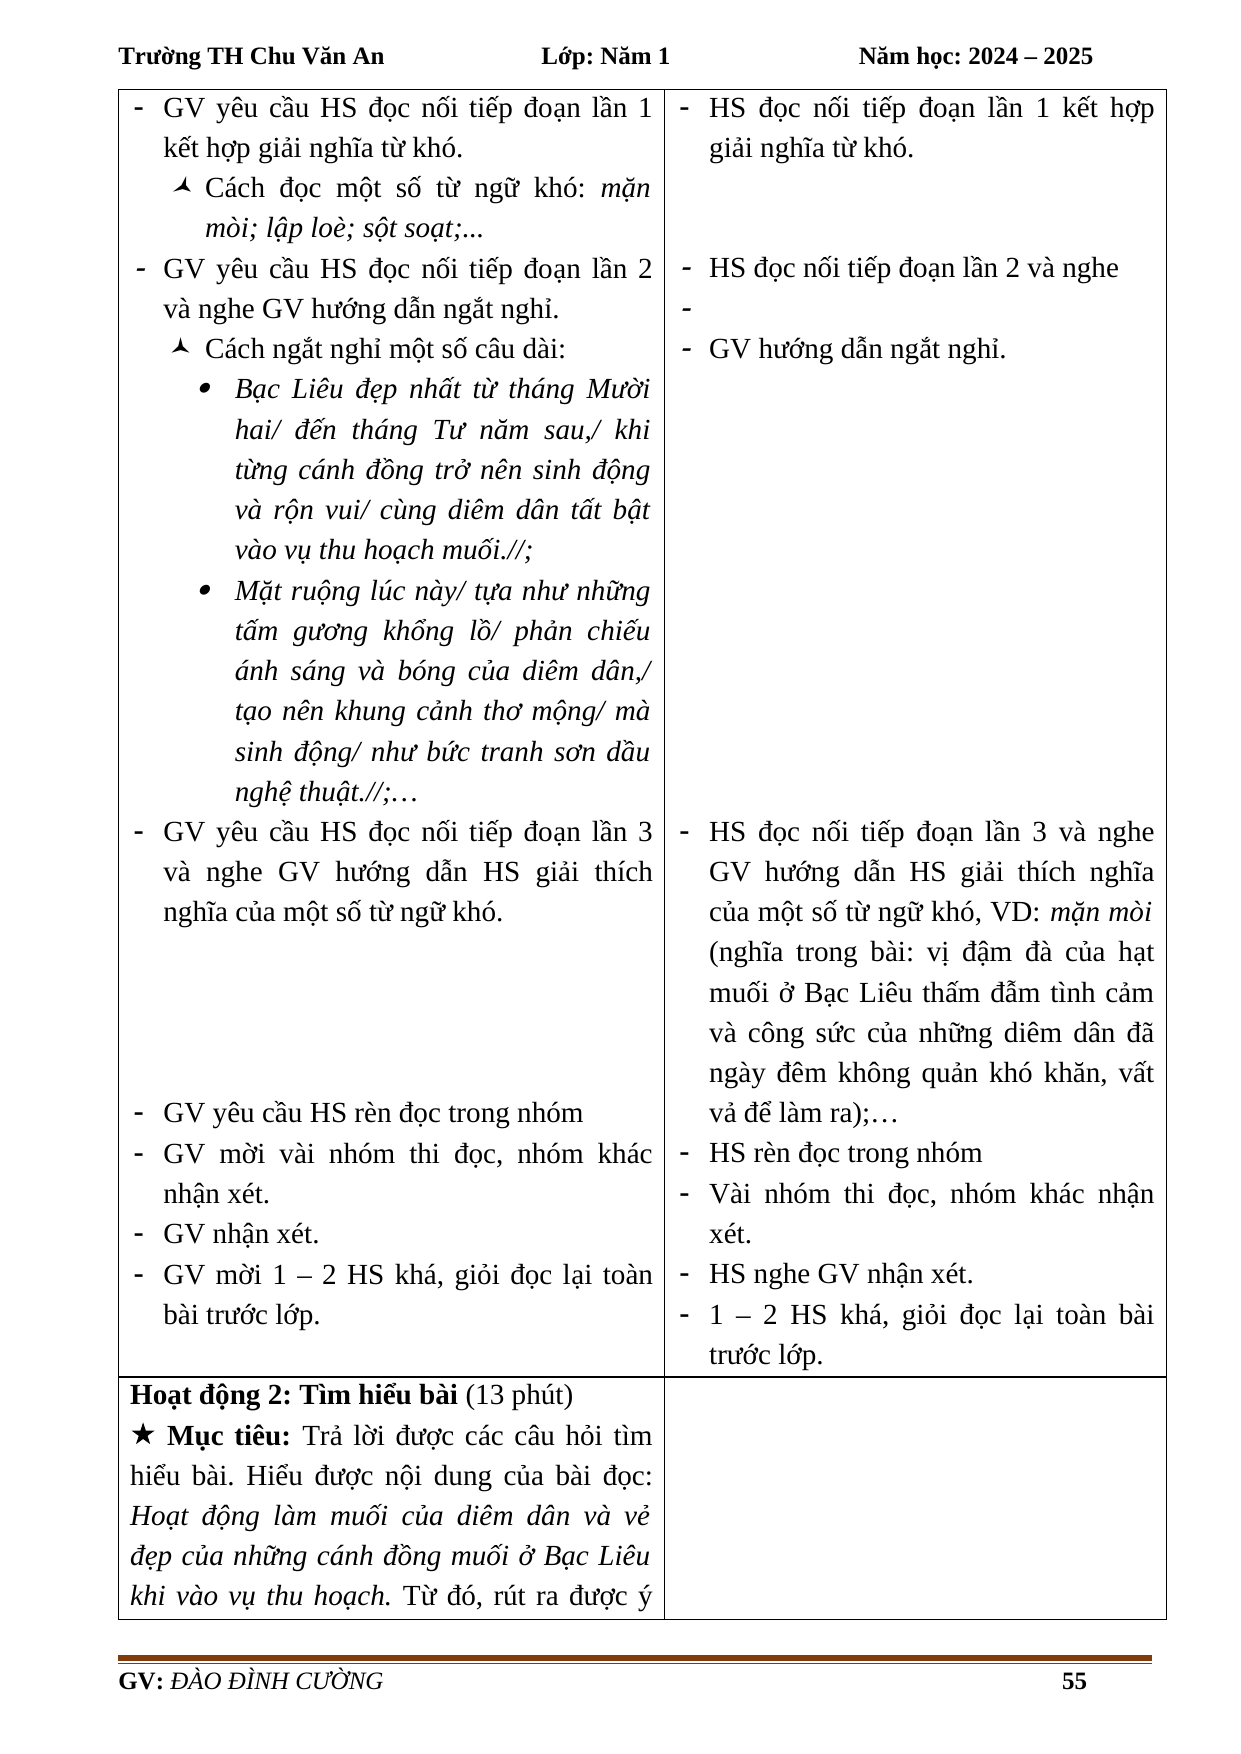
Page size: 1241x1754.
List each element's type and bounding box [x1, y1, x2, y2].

table_cell [119, 90, 664, 1376]
table_cell [665, 1378, 1166, 1619]
table_cell [665, 90, 1166, 1376]
table_cell [119, 1378, 664, 1619]
